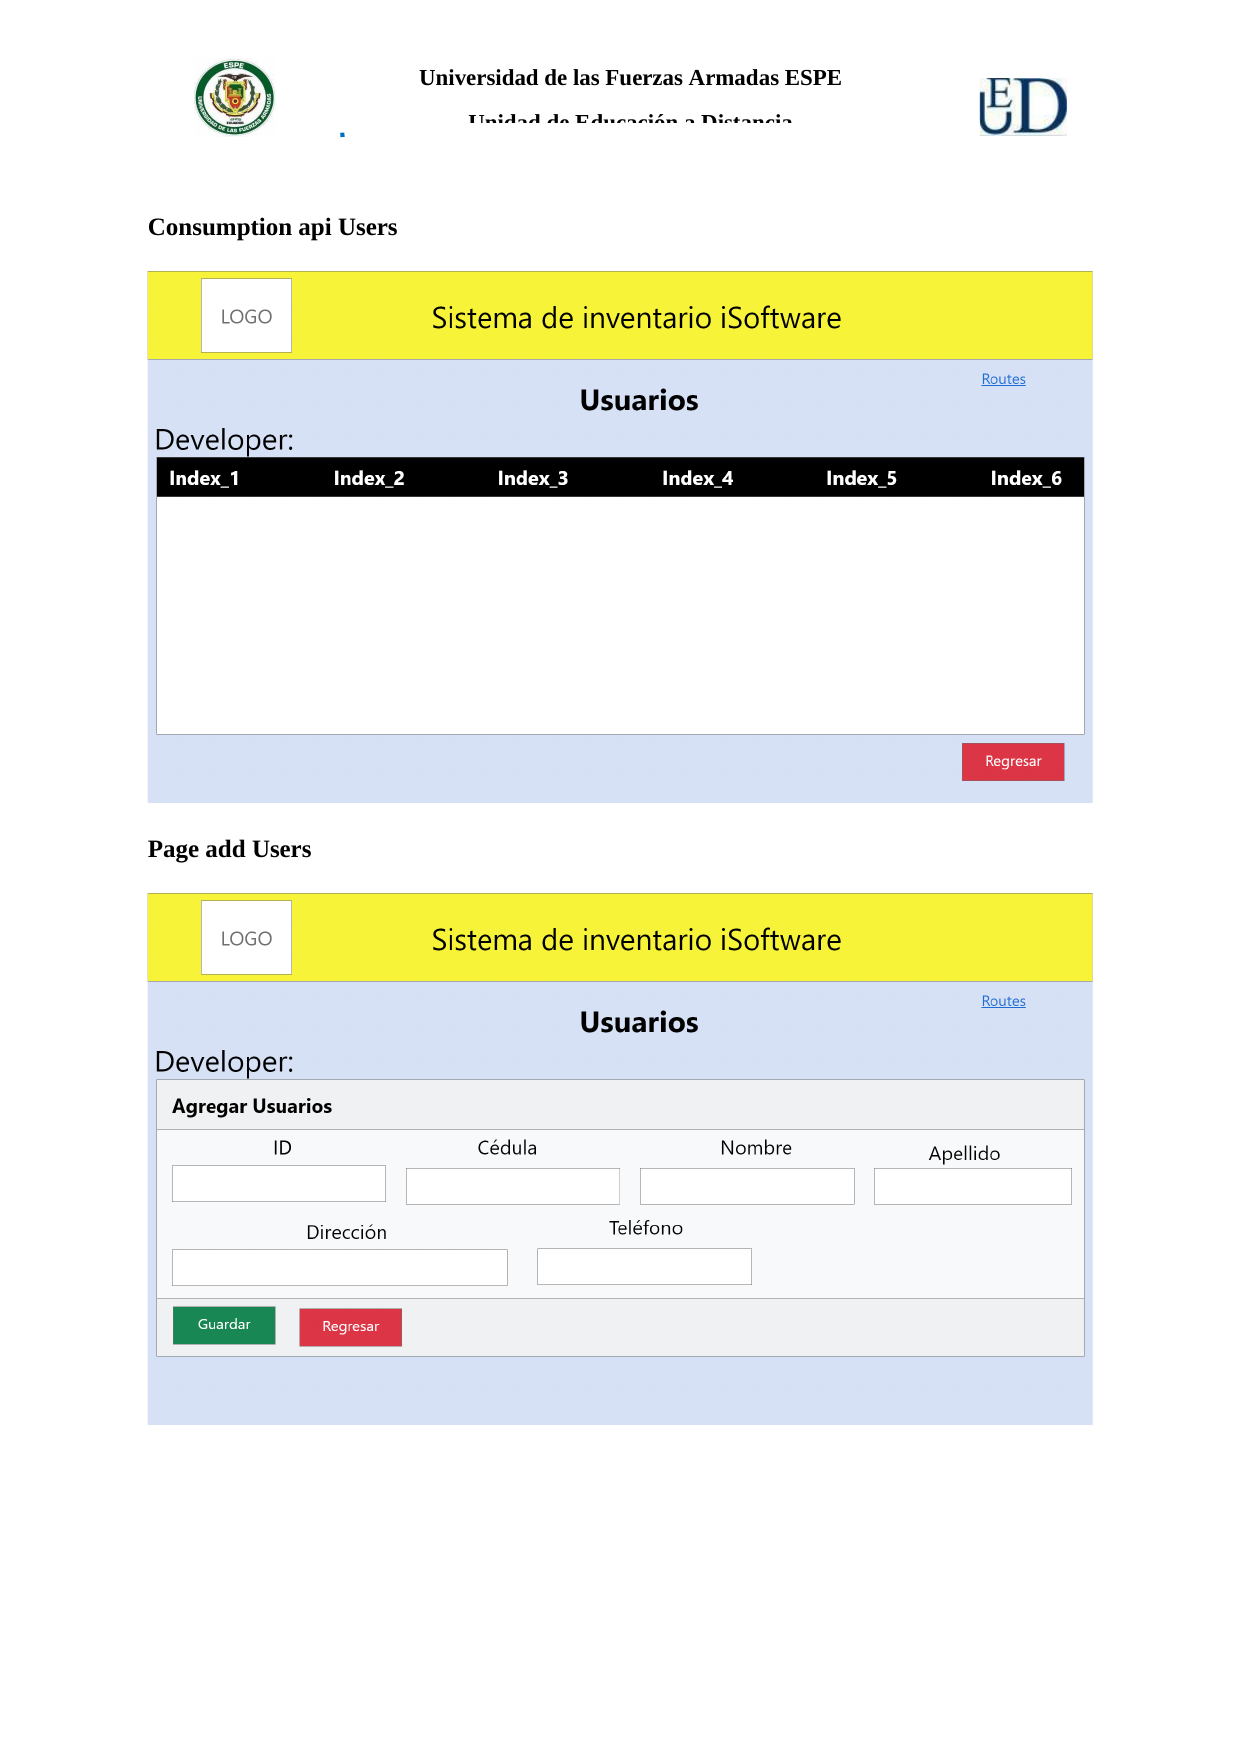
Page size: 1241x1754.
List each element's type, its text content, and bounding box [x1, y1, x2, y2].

picture [147, 271, 1093, 803]
text Consumption api Users [148, 212, 1092, 240]
text Page add Users [148, 834, 1092, 862]
picture [147, 893, 1093, 1425]
picture [193, 58, 276, 137]
picture [979, 78, 1068, 136]
